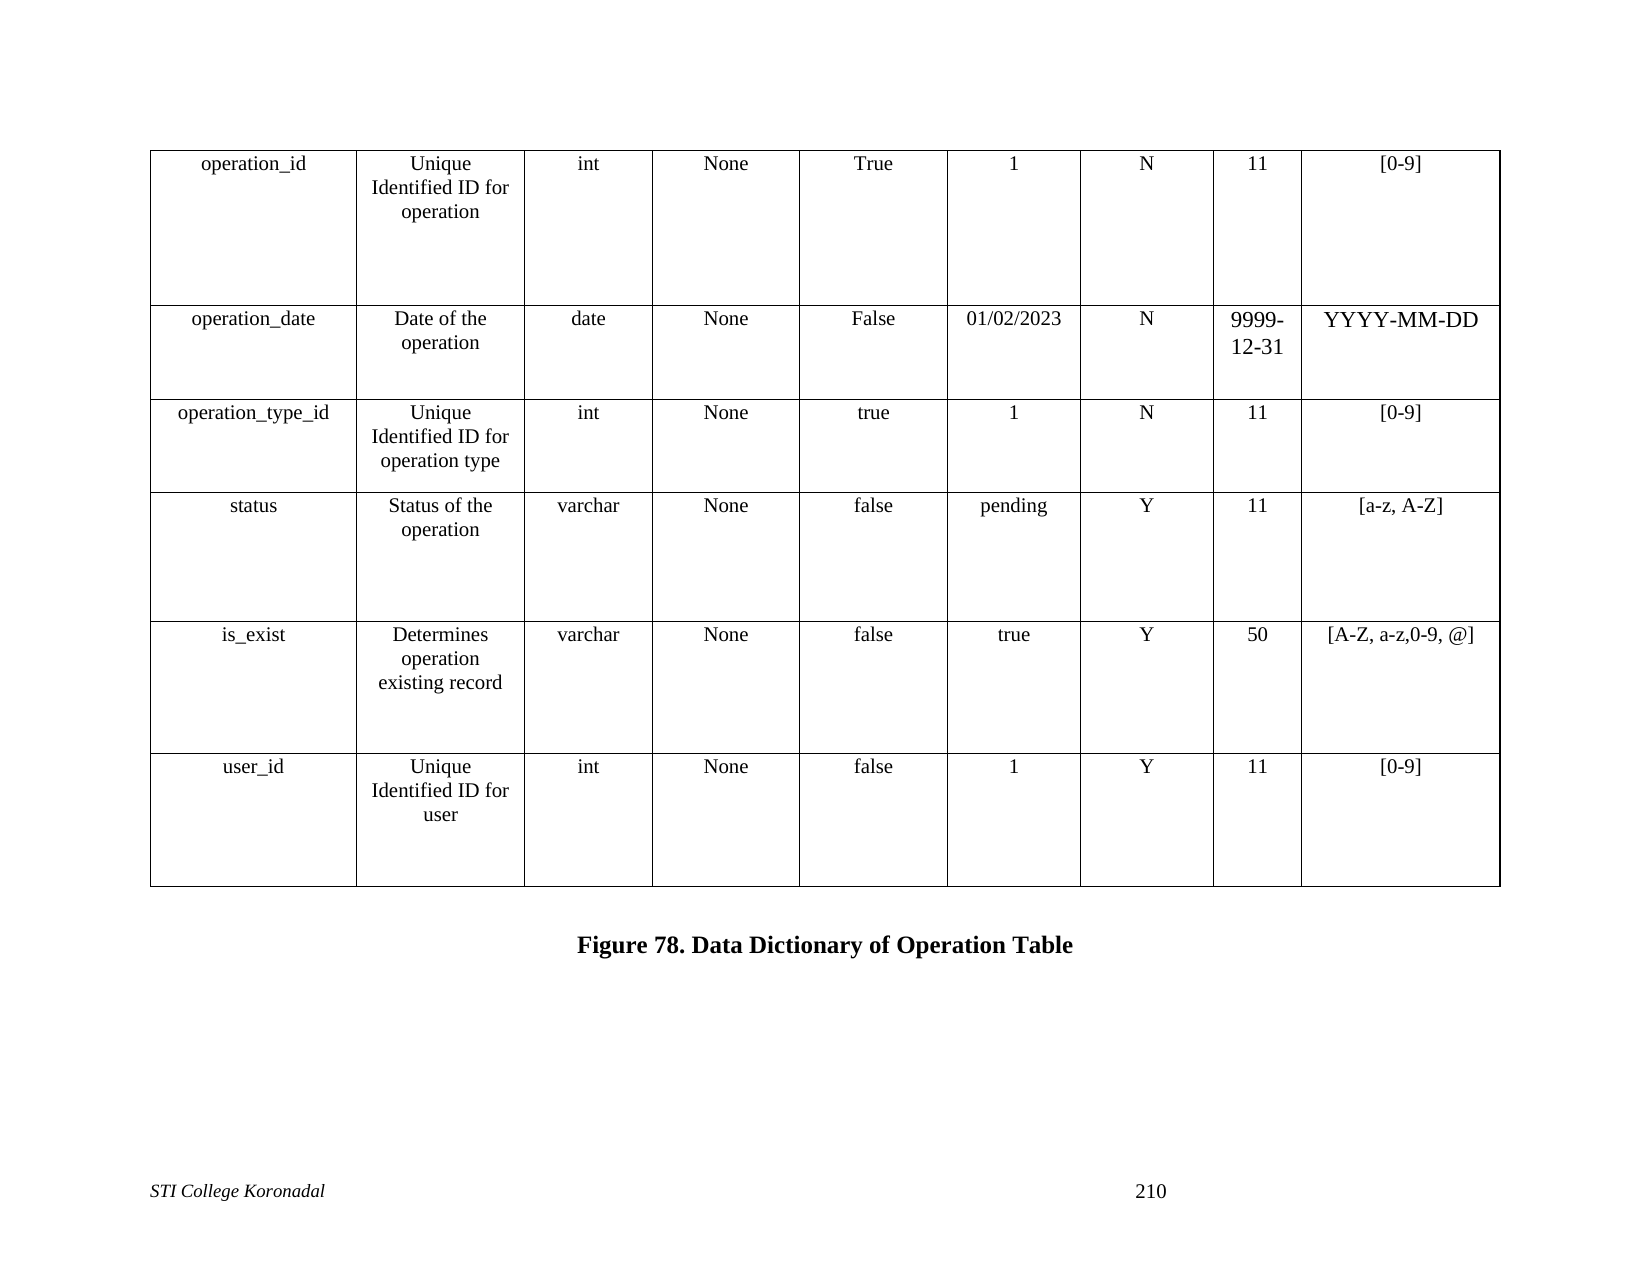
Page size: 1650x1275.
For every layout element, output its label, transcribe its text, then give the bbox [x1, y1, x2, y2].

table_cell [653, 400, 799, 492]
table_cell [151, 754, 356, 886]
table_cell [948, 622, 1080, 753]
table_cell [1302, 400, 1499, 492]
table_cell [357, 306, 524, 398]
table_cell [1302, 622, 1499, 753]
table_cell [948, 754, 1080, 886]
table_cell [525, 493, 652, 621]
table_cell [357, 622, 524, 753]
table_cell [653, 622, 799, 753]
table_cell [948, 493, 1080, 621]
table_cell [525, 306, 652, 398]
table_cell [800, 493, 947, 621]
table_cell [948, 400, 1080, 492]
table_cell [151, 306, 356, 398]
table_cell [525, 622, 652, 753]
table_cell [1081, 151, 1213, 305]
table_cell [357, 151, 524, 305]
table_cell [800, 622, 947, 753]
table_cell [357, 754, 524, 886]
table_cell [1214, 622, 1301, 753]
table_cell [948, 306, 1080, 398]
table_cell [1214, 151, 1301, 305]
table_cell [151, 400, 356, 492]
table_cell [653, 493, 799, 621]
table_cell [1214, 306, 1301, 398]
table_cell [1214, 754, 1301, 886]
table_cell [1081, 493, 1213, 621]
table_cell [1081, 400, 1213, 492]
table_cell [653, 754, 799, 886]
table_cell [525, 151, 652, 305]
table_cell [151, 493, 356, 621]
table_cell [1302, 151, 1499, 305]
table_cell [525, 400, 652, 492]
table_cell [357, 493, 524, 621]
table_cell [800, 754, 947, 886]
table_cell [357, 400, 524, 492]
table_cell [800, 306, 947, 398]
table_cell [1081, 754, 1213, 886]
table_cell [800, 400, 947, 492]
text Figure 78. Data Dictionary of Operation Table [150, 930, 1500, 958]
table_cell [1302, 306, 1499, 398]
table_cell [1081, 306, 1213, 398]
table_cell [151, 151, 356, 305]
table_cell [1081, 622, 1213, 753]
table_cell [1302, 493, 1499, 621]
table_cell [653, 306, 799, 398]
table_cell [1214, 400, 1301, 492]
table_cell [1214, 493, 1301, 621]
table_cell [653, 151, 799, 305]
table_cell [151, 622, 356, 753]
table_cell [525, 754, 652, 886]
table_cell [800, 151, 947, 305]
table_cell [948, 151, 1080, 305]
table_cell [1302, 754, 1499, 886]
